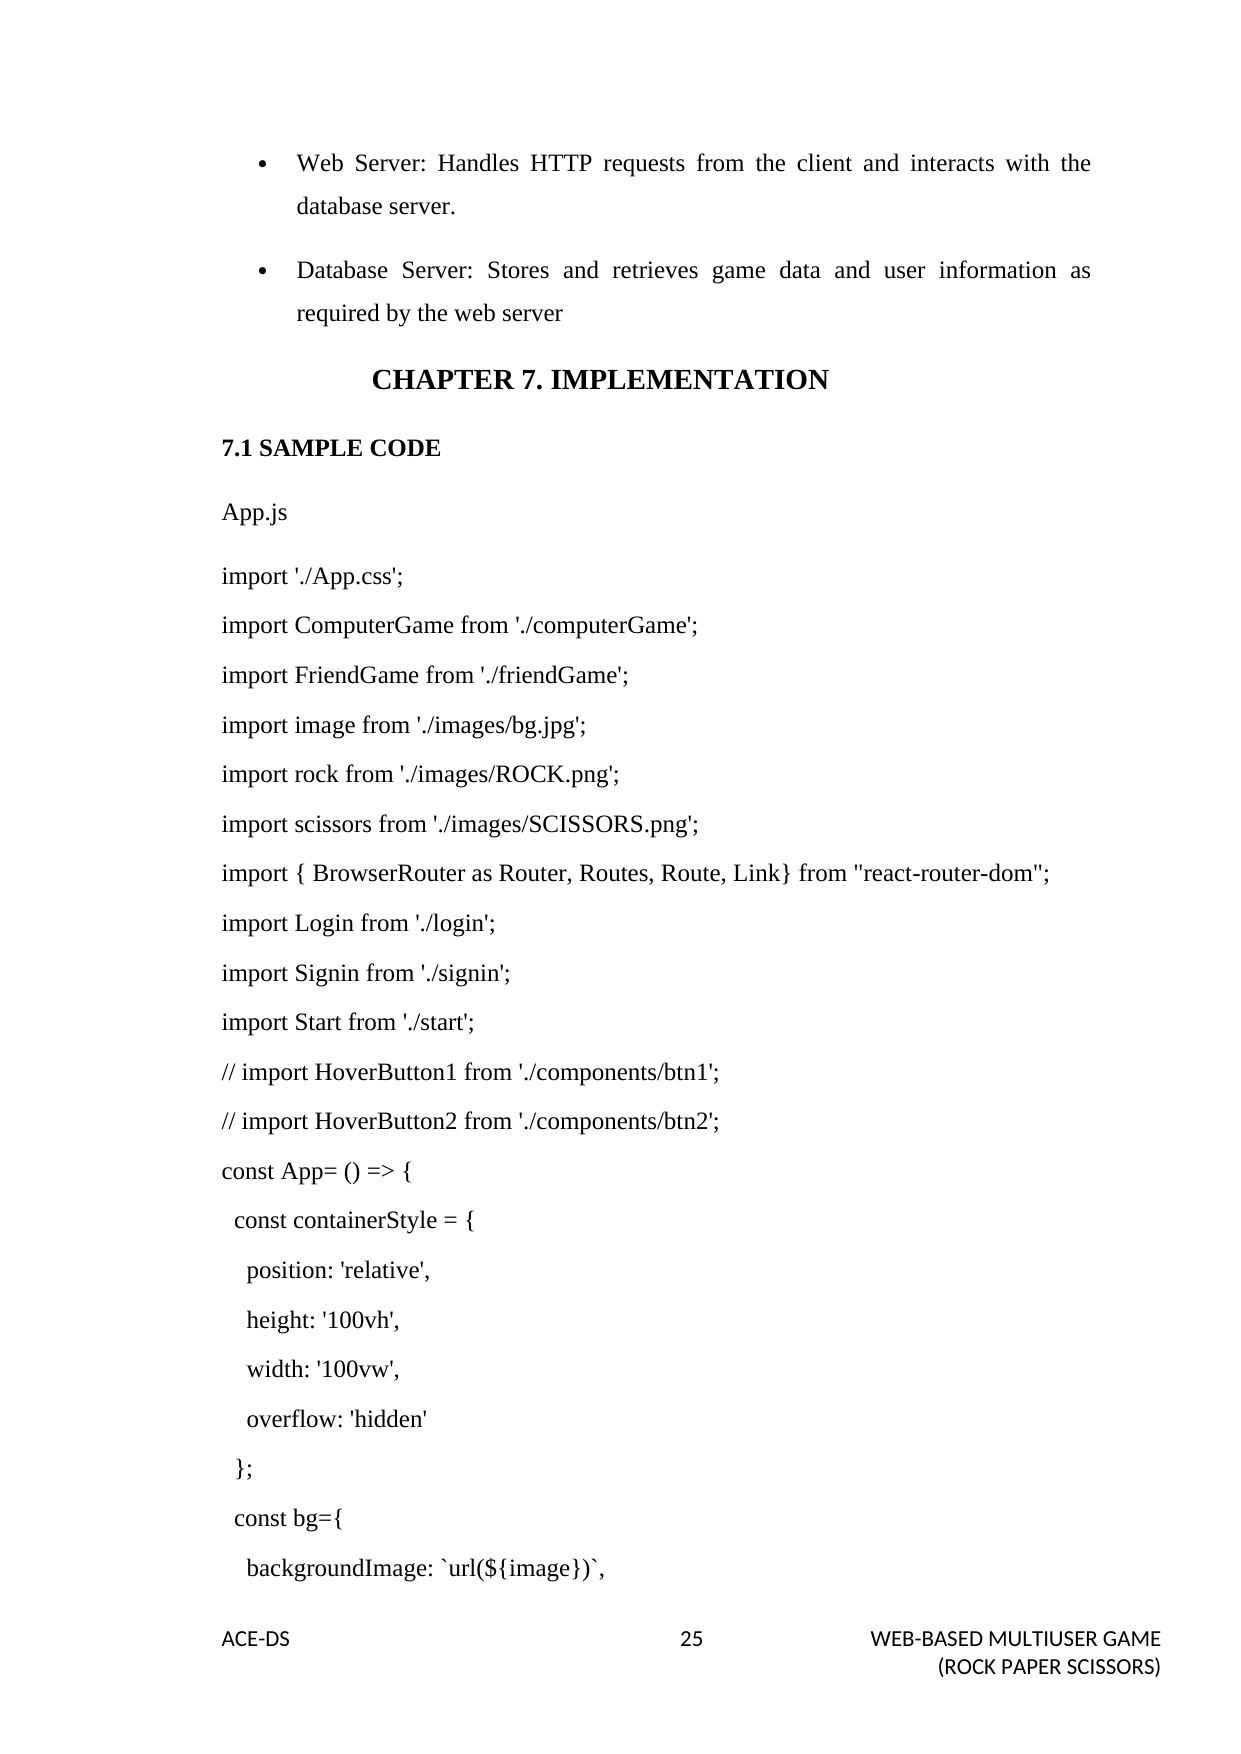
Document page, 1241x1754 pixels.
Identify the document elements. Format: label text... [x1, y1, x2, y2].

text width: '100vw', [221, 1354, 1092, 1383]
list Web Server: Handles HTTP requests from the client and interacts with the database server. [259, 148, 1092, 219]
text App.js [221, 497, 1092, 526]
text }; [221, 1453, 1092, 1482]
text backgroundImage: `url(${image})`, [221, 1553, 1092, 1581]
text height: '100vh', [221, 1305, 1092, 1333]
text CHAPTER 7. IMPLEMENTATION [371, 362, 1092, 395]
list Database Server: Stores and retrieves game data and user information as required by the web server [259, 255, 1092, 327]
text import rock from './images/ROCK.png'; [221, 759, 1092, 788]
text import Start from './start'; [221, 1007, 1092, 1036]
text // import HoverButton2 from './components/btn2'; [221, 1106, 1092, 1135]
text overflow: 'hidden' [221, 1404, 1092, 1433]
text position: 'relative', [221, 1255, 1092, 1284]
text // import HoverButton1 from './components/btn1'; [221, 1057, 1092, 1086]
text const bg={ [221, 1503, 1092, 1532]
text import { BrowserRouter as Router, Routes, Route, Link} from "react-router-dom"; [221, 858, 1092, 887]
text 7.1 SAMPLE CODE [221, 433, 1092, 462]
text import image from './images/bg.jpg'; [221, 710, 1092, 738]
text const App= () => { [221, 1156, 1092, 1185]
text import Signin from './signin'; [221, 958, 1092, 986]
text import ComputerGame from './computerGame'; [221, 611, 1092, 639]
text import Login from './login'; [221, 908, 1092, 937]
text const containerStyle = { [221, 1206, 1092, 1234]
text import FriendGame from './friendGame'; [221, 660, 1092, 689]
text import './App.css'; [221, 561, 1092, 590]
text import scissors from './images/SCISSORS.png'; [221, 809, 1092, 838]
